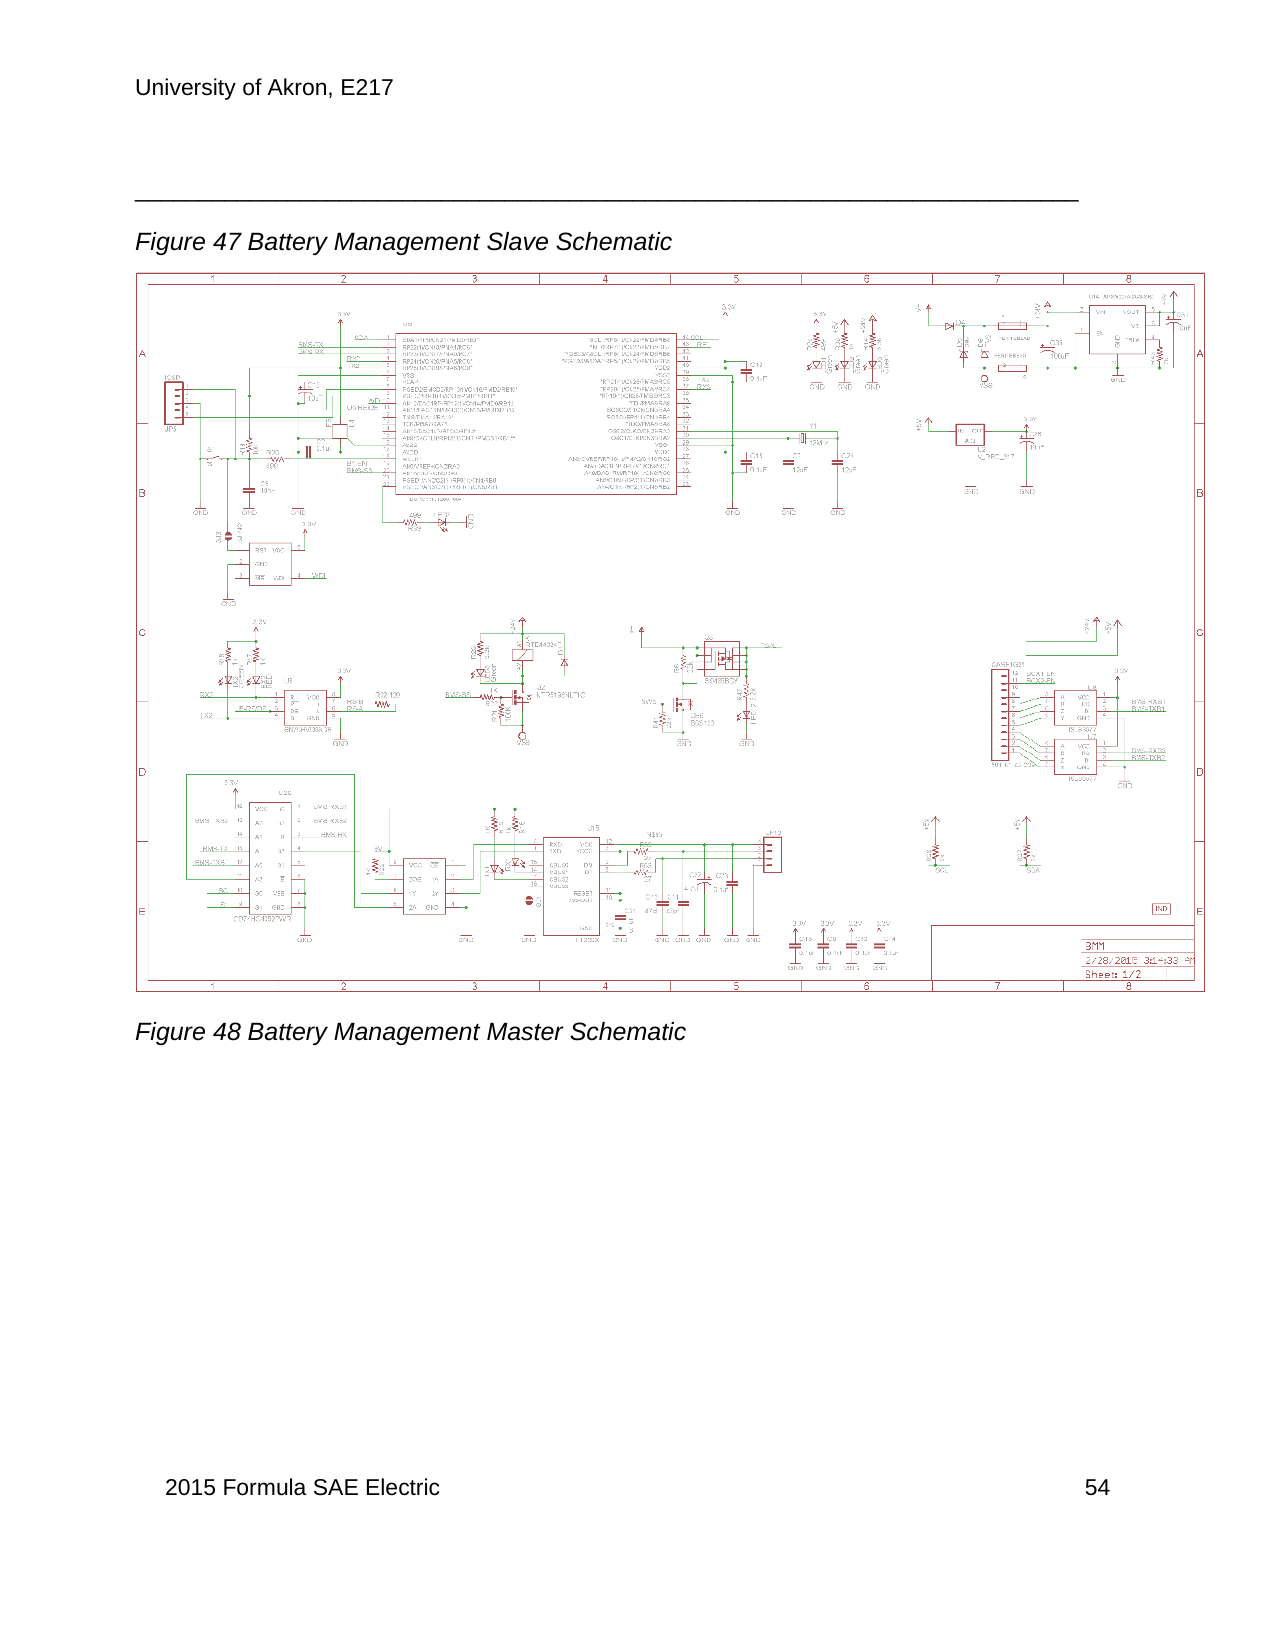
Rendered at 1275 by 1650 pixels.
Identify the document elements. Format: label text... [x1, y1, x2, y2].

picture [135, 272, 1209, 993]
text Figure 47 Battery Management Slave Schematic [135, 227, 1140, 256]
text Figure 48 Battery Management Master Schematic [135, 1017, 1140, 1046]
